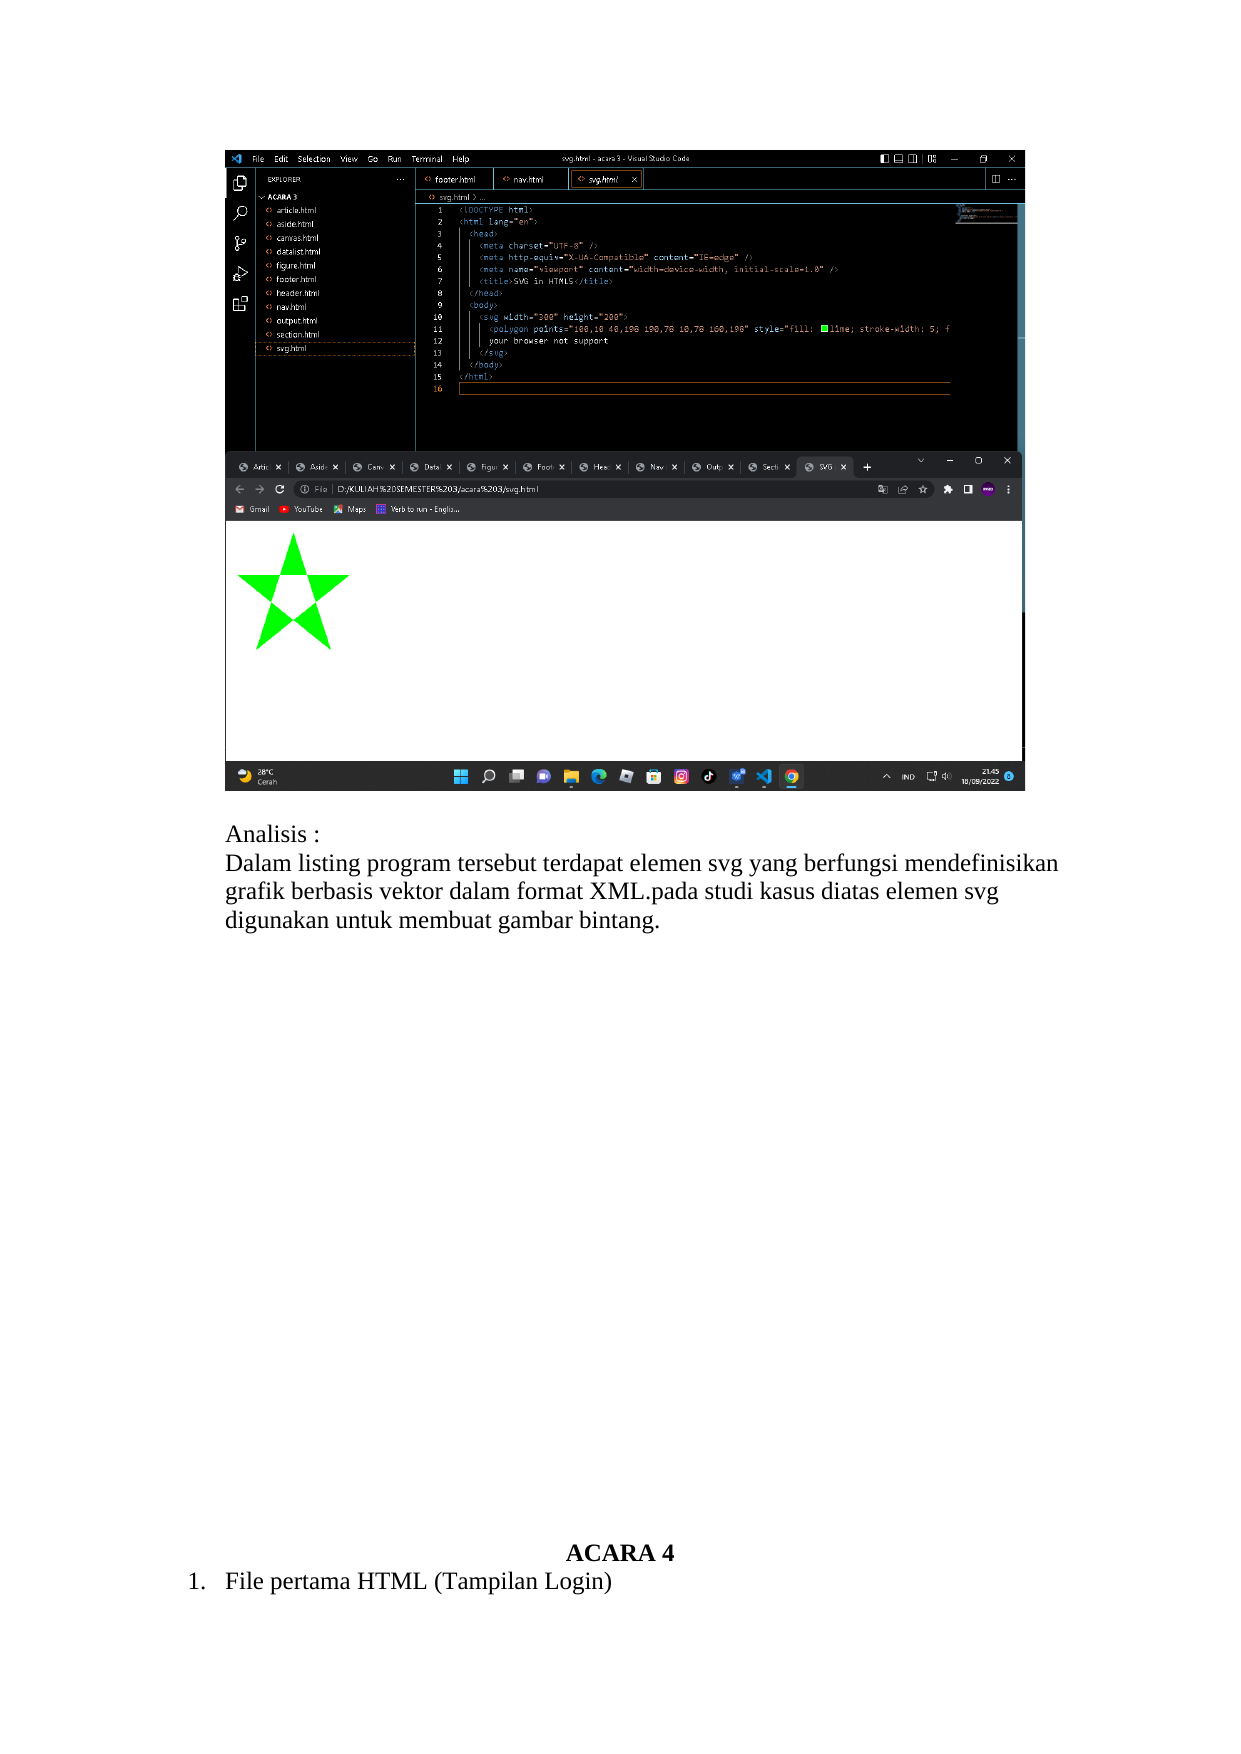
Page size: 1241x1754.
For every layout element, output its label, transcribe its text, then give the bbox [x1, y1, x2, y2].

list File pertama HTML (Tampilan Login) [187, 1566, 1090, 1595]
list Dalam listing program tersebut terdapat elemen svg yang berfungsi mendefinisikan grafik berbasis vektor dalam format XML.pada studi kasus diatas elemen svg digunakan untuk membuat gambar bintang. [225, 848, 1090, 934]
text ACARA 4 [150, 1538, 1090, 1566]
picture [225, 150, 1025, 791]
list Analisis : [225, 819, 1090, 848]
